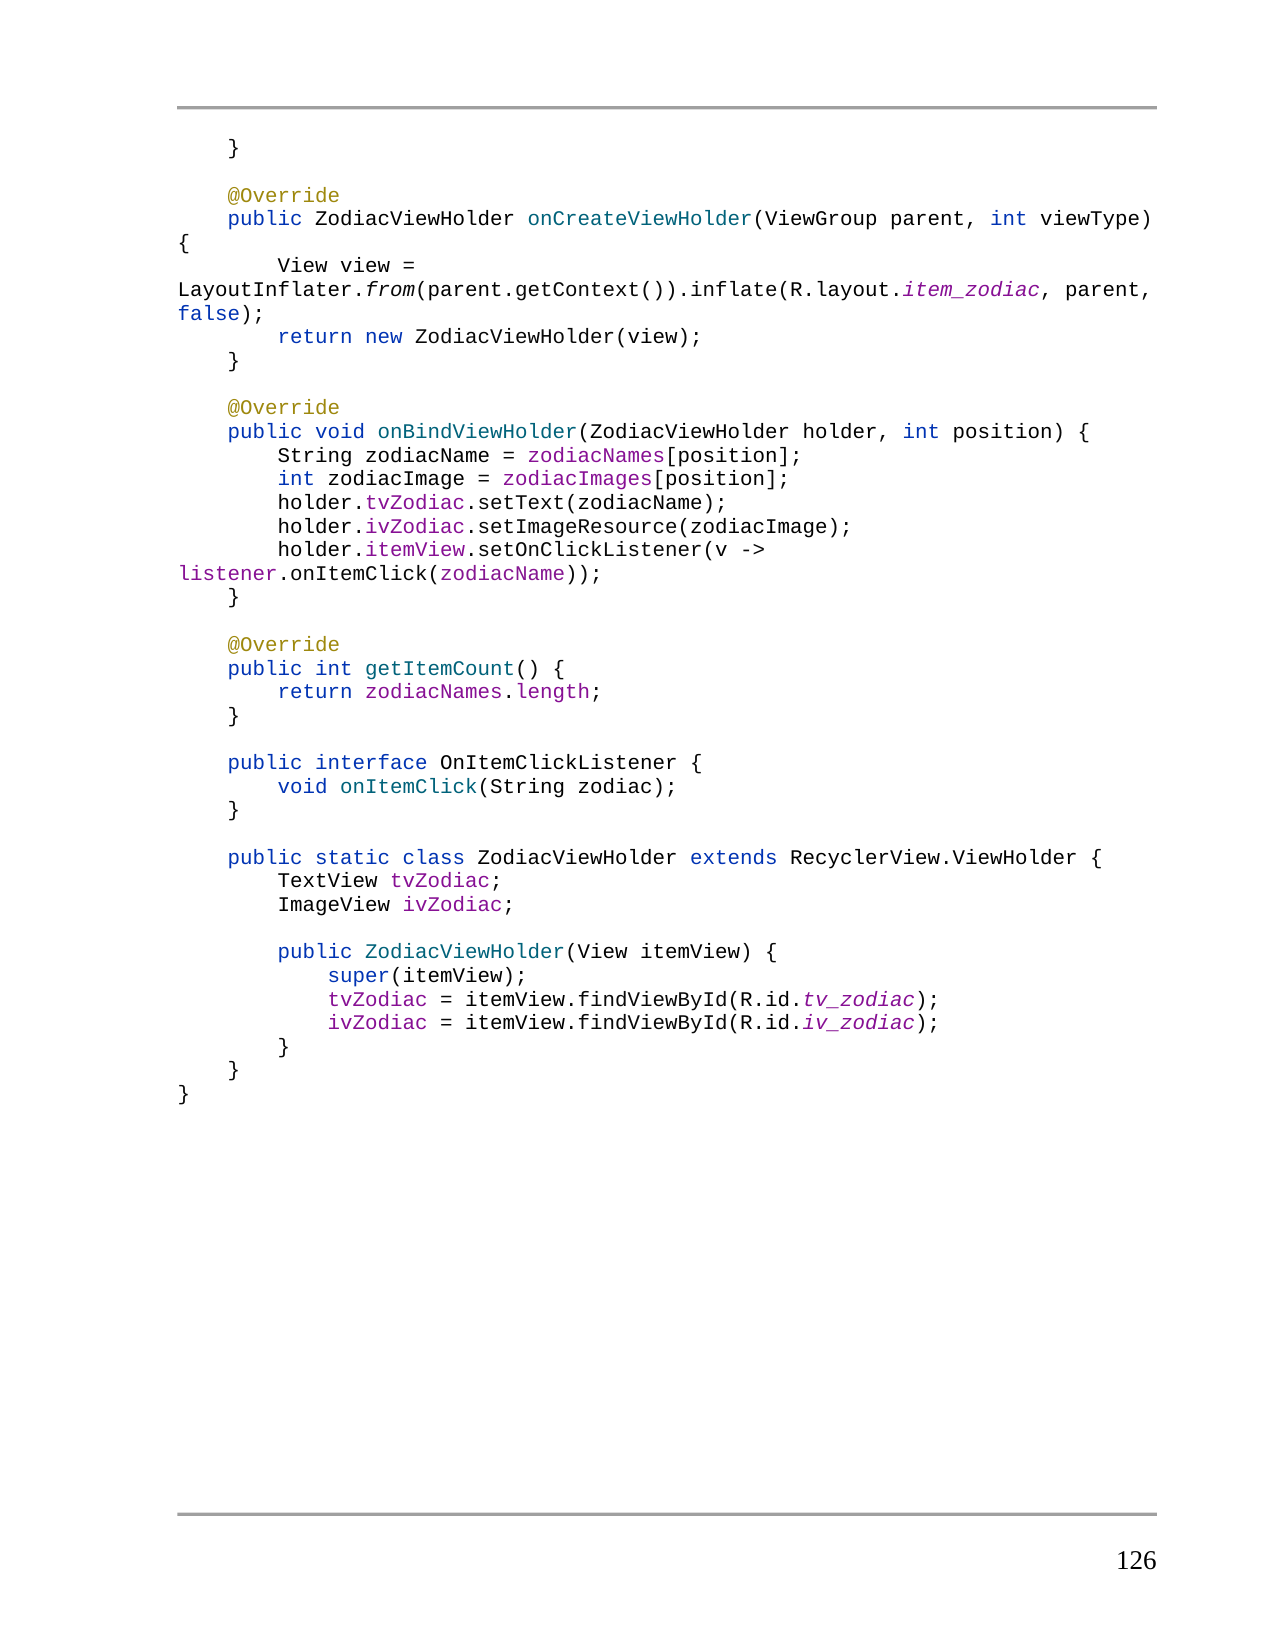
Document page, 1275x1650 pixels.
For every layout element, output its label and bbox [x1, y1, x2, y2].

text [177, 137, 1157, 1107]
